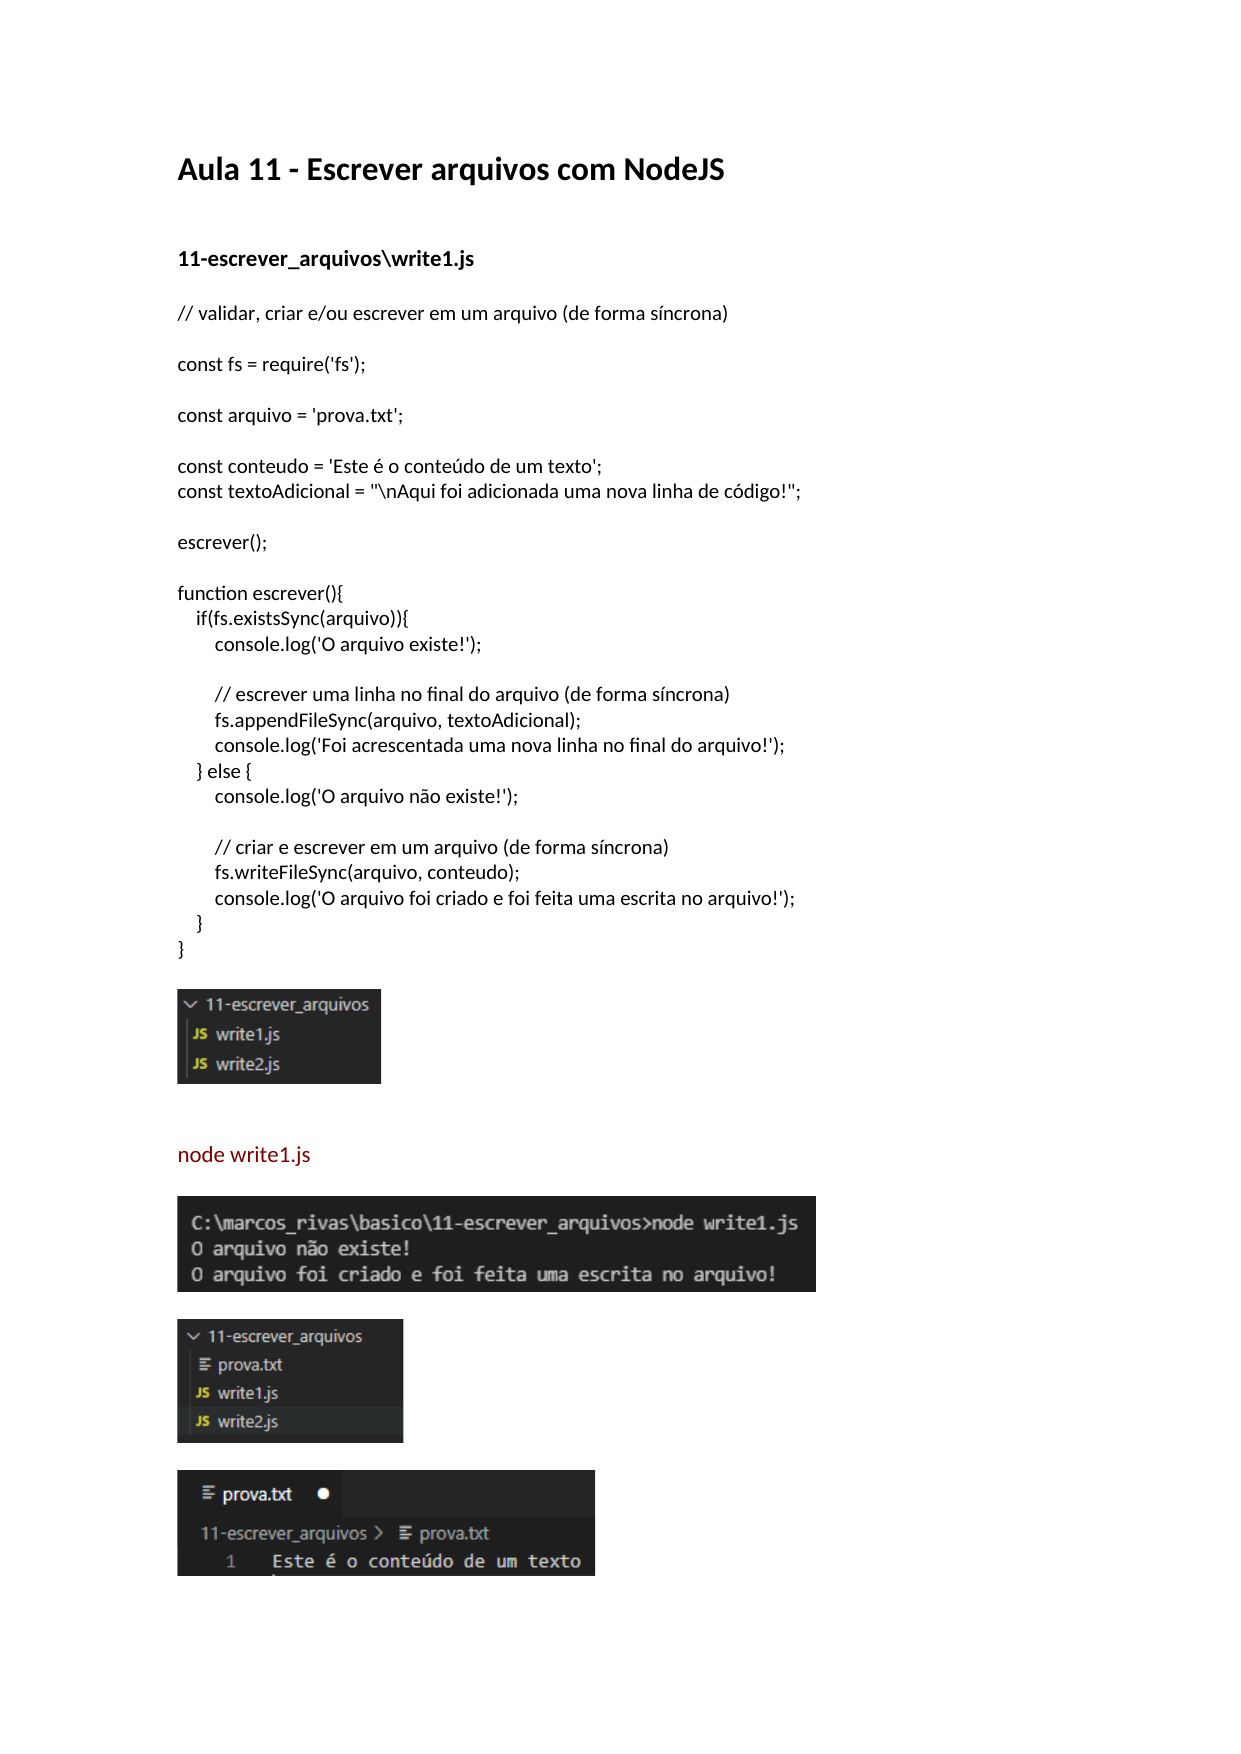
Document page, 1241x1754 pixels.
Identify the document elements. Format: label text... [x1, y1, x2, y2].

subtitle Aula 11 - Escrever arquivos com NodeJS [177, 148, 1063, 188]
text fs.appendFileSync(arquivo, textoAdicional); [177, 707, 1063, 732]
text console.log('Foi acrescentada uma nova linha no final do arquivo!'); [177, 732, 1063, 758]
text } else { [177, 758, 1063, 783]
text console.log('O arquivo foi criado e foi feita uma escrita no arquivo!'); [177, 885, 1063, 910]
picture [177, 1470, 596, 1576]
text const conteudo = 'Este é o conteúdo de um texto'; [177, 453, 1063, 478]
text } [177, 936, 1063, 961]
text // escrever uma linha no final do arquivo (de forma síncrona) [177, 682, 1063, 707]
text fs.writeFileSync(arquivo, conteudo); [177, 859, 1063, 885]
text // criar e escrever em um arquivo (de forma síncrona) [177, 834, 1063, 859]
text console.log('O arquivo não existe!'); [177, 783, 1063, 809]
text const textoAdicional = "\nAqui foi adicionada uma nova linha de código!"; [177, 478, 1063, 504]
text const arquivo = 'prova.txt'; [177, 402, 1063, 427]
text escrever(); [177, 529, 1063, 554]
text if(fs.existsSync(arquivo)){ [177, 605, 1063, 631]
text node write1.js [177, 1140, 1063, 1168]
text console.log('O arquivo existe!'); [177, 631, 1063, 656]
text 11-escrever_arquivos\write1.js [177, 244, 1063, 272]
picture [177, 1196, 816, 1292]
text function escrever(){ [177, 580, 1063, 605]
text // validar, criar e/ou escrever em um arquivo (de forma síncrona) [177, 300, 1063, 326]
picture [177, 989, 382, 1084]
picture [177, 1319, 404, 1443]
text const fs = require('fs'); [177, 351, 1063, 377]
text } [177, 910, 1063, 936]
